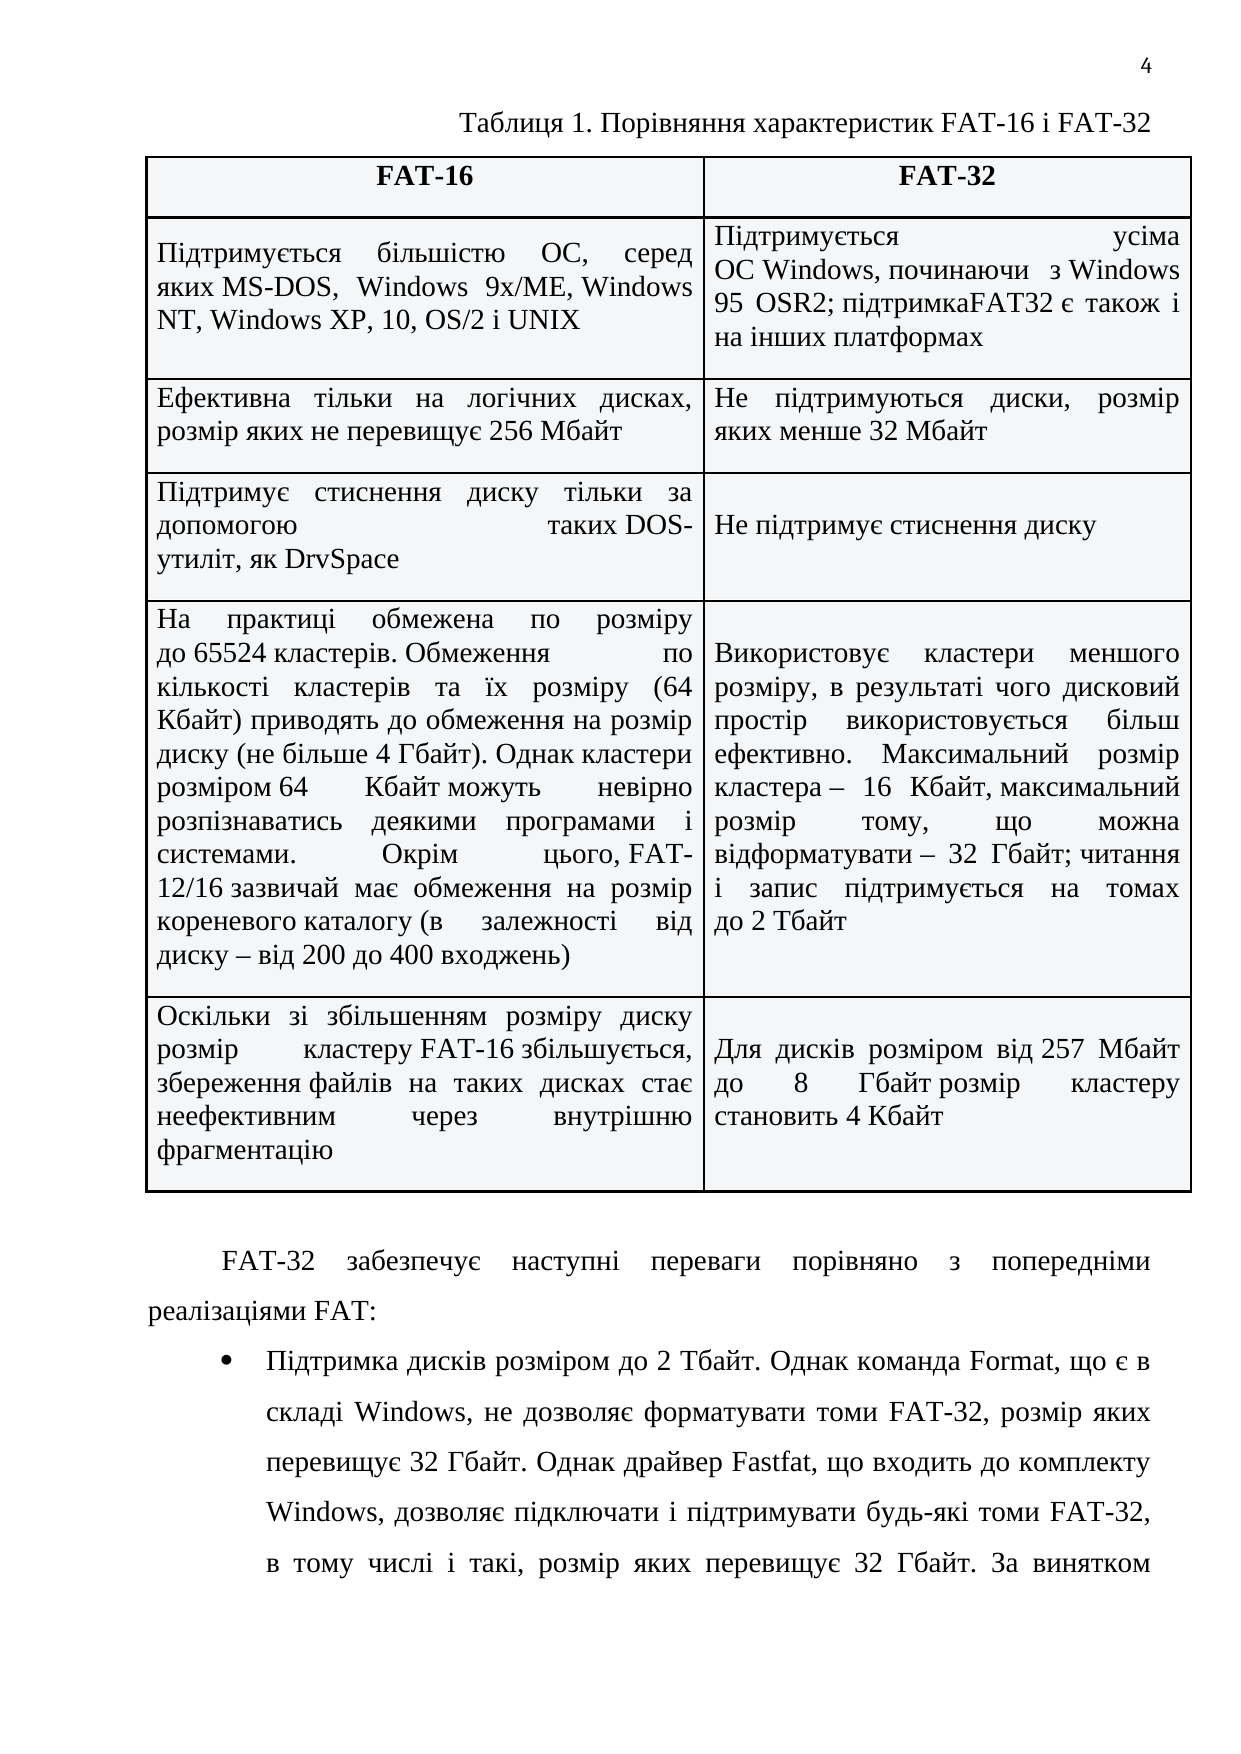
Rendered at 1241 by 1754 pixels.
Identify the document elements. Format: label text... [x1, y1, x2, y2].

table_cell На практиці обмежена по розміру до 65524 кластерів. Обмеження по кількості кластерів та їх розміру (64 Кбайт) приводять до обмеження на розмір диску (не більше 4 Гбайт). Однак кластери розміром 64 Кбайт можуть невірно розпізнаватись деякими програмами і системами. Окрім цього, FAT-12/16 зазвичай має обмеження на розмір кореневого каталогу (в залежності від диску – від 200 до 400 входжень) [148, 602, 703, 996]
table_header FAT-16 [148, 158, 703, 216]
table_cell Для дисків розміром від 257 Мбайт до 8 Гбайт розмір кластеру становить 4 Кбайт [705, 998, 1190, 1190]
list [221, 1343, 1152, 1578]
table_cell Підтримує стиснення диску тільки за допомогою таких DOS-утиліт, як DrvSpace [148, 474, 703, 599]
table_cell Підтримується більшістю ОС, серед яких MS-DOS, Windows 9х/МЕ, Windows NT, Windows XP, 10, OS/2 і UNIX [148, 219, 703, 378]
text FAT-32 забезпечує наступні переваги порівняно з попередніми реалізаціями FAT: [148, 1243, 1152, 1327]
table_cell Підтримується усіма ОС Windows, починаючи з Windows 95 OSR2; підтримкаFAT32 є також і на інших платформах [705, 219, 1190, 378]
table_cell Оскільки зі збільшенням розміру диску розмір кластеру FAT-16 збільшується, збереження файлів на таких дисках стає неефективним через внутрішню фрагментацію [148, 998, 703, 1190]
table_cell Використовує кластери меншого розміру, в результаті чого дисковий простір використовується більш ефективно. Максимальний розмір кластера – 16 Кбайт, максимальний розмір тому, що можна відформатувати – 32 Гбайт; читання і запис підтримується на томах до 2 Тбайт [705, 602, 1190, 996]
table_cell Не підтримує стиснення диску [705, 474, 1190, 599]
table_header FAT-32 [705, 158, 1190, 216]
table_cell Не підтримуються диски, розмір яких менше 32 Мбайт [705, 380, 1190, 472]
text Таблиця 1. Порівняння характеристик FAT-16 і FAT-32 [148, 105, 1152, 139]
table_cell Ефективна тільки на логічних дисках, розмір яких не перевищує 256 Мбайт [148, 380, 703, 472]
